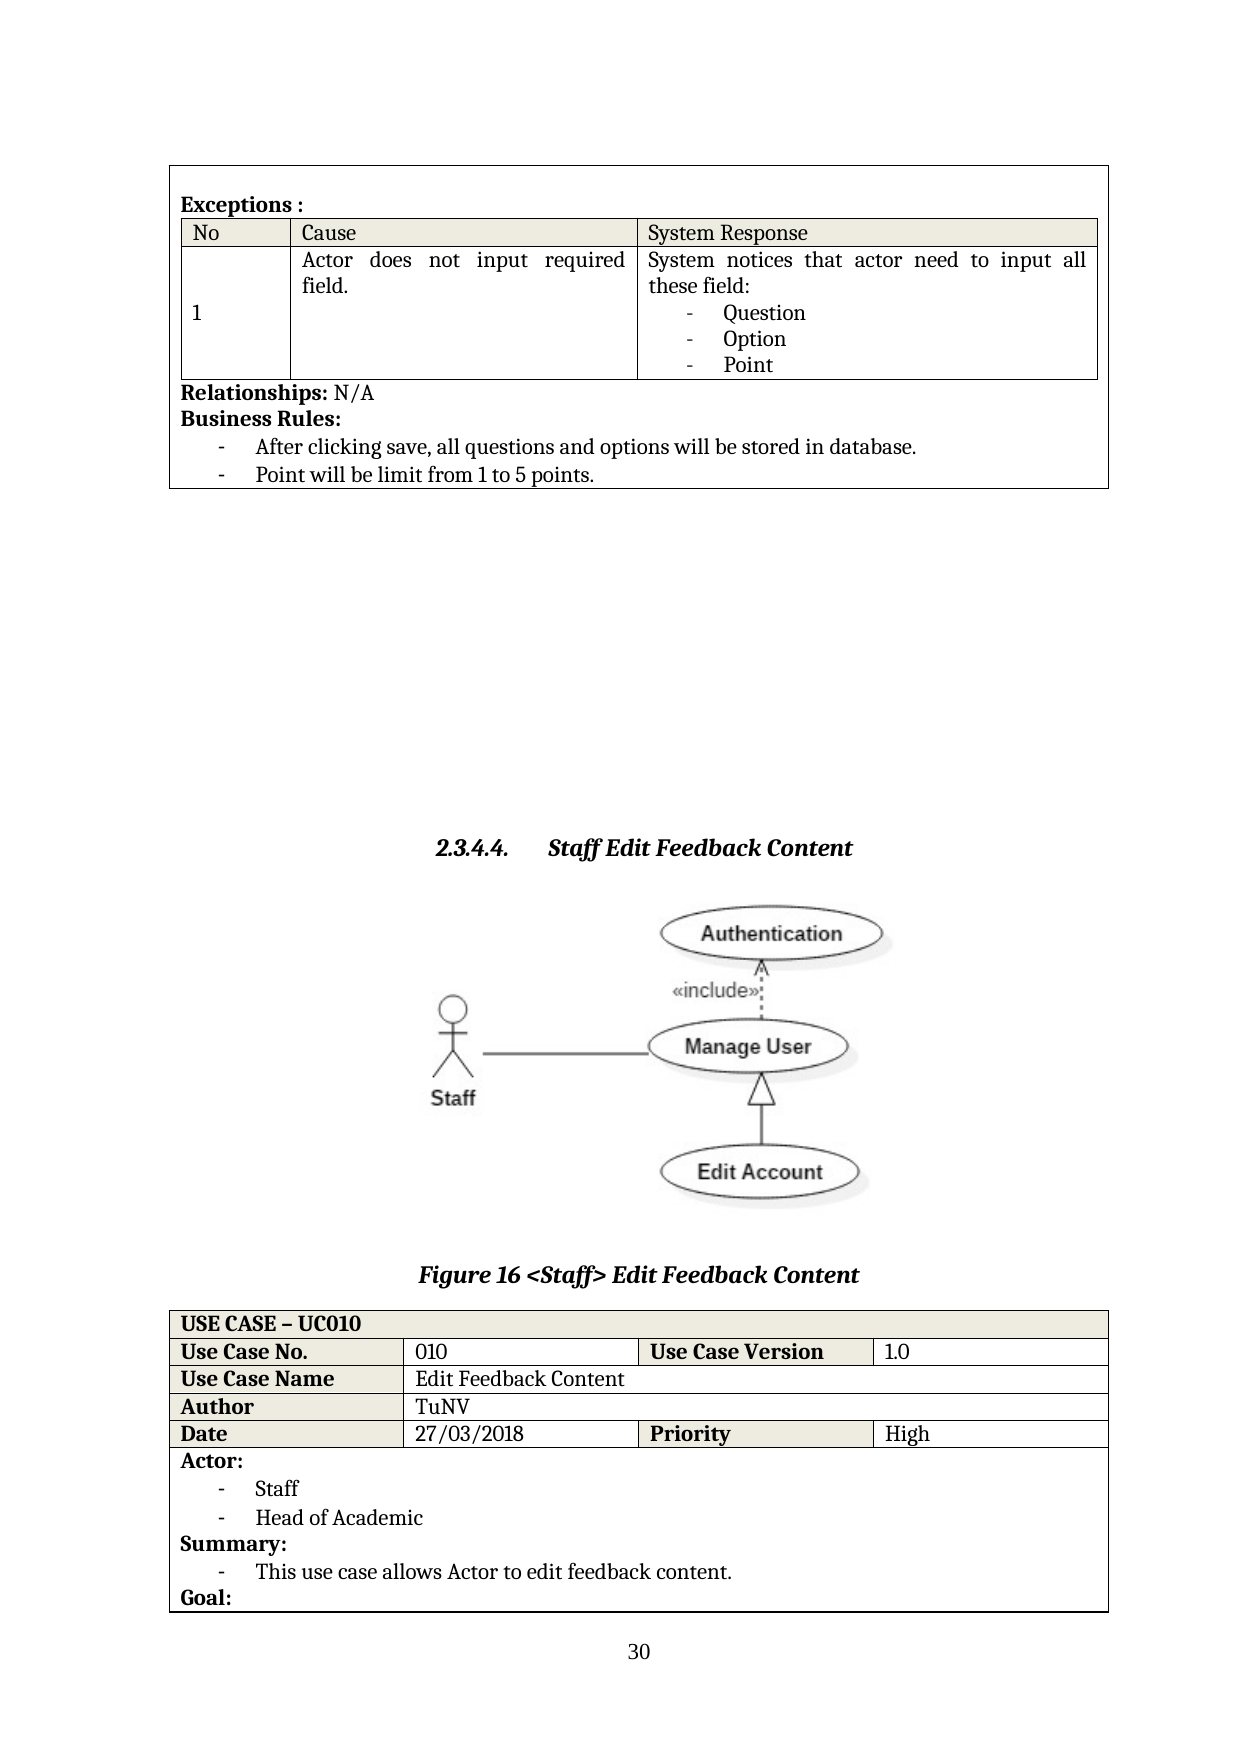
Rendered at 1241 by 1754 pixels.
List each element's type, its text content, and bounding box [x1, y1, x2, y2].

table_cell Author [170, 1394, 403, 1420]
table_cell 1.0 [874, 1339, 1108, 1365]
table_cell 010 [404, 1339, 638, 1365]
table_cell Date [170, 1421, 403, 1447]
table_cell Use Case Name [170, 1366, 403, 1392]
table_cell Use Case Version [639, 1339, 873, 1365]
table_cell High [874, 1421, 1108, 1447]
picture [408, 891, 945, 1261]
table_cell Use Case No. [170, 1339, 403, 1365]
table_cell TuNV [404, 1394, 1108, 1420]
list Staff Edit Feedback Content [436, 834, 1171, 863]
text Figure 16 <Staff> Edit Feedback Content [106, 1261, 1171, 1289]
table_cell 27/03/2018 [404, 1421, 638, 1447]
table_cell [170, 166, 1108, 488]
table_cell Priority [639, 1421, 873, 1447]
table_header USE CASE – UC010 [170, 1311, 1108, 1338]
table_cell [170, 1448, 1108, 1611]
table_cell Edit Feedback Content [404, 1366, 1108, 1392]
